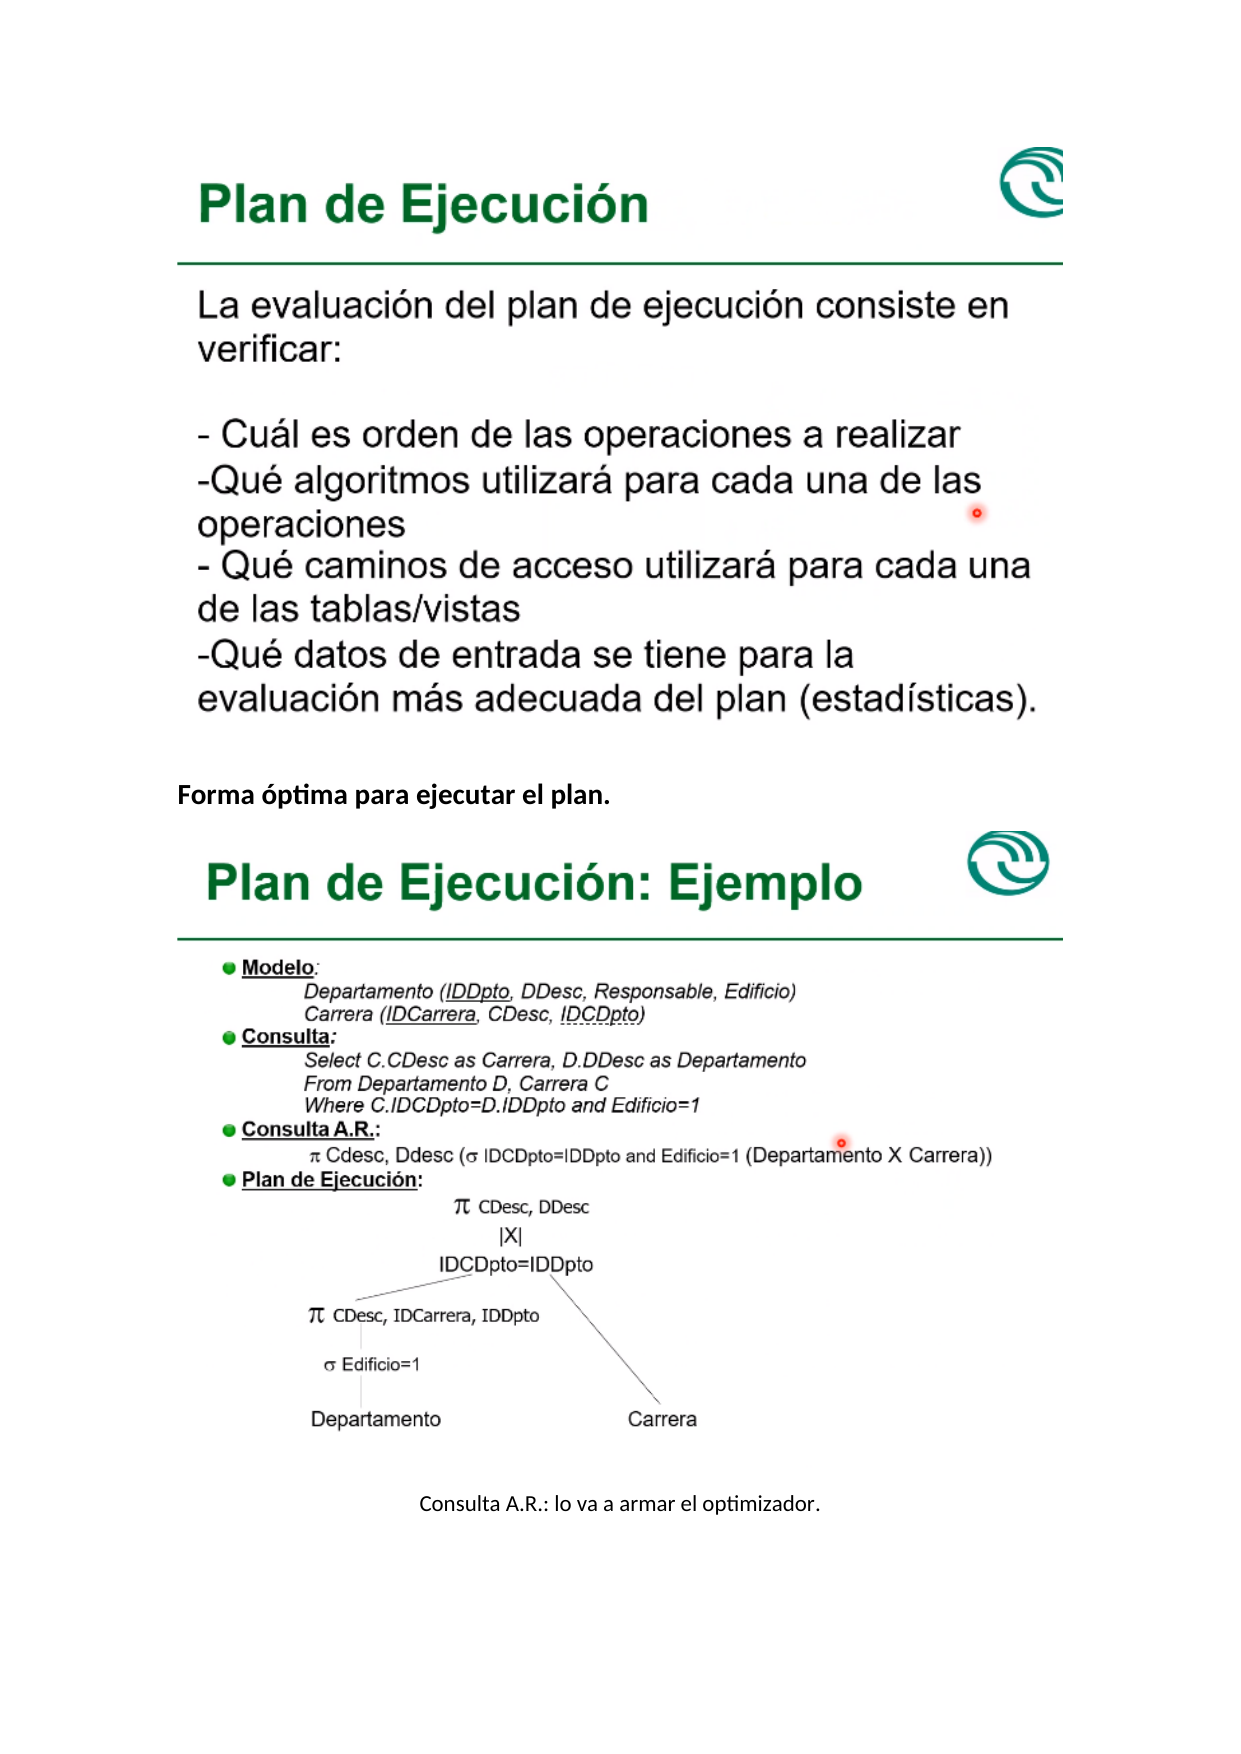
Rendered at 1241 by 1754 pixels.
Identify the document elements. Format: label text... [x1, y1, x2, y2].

text Consulta A.R.: lo va a armar el optimizador. [177, 1489, 1063, 1517]
text Forma óptima para ejecutar el plan. [177, 776, 1063, 812]
picture [177, 147, 1063, 758]
picture [177, 831, 1063, 1471]
